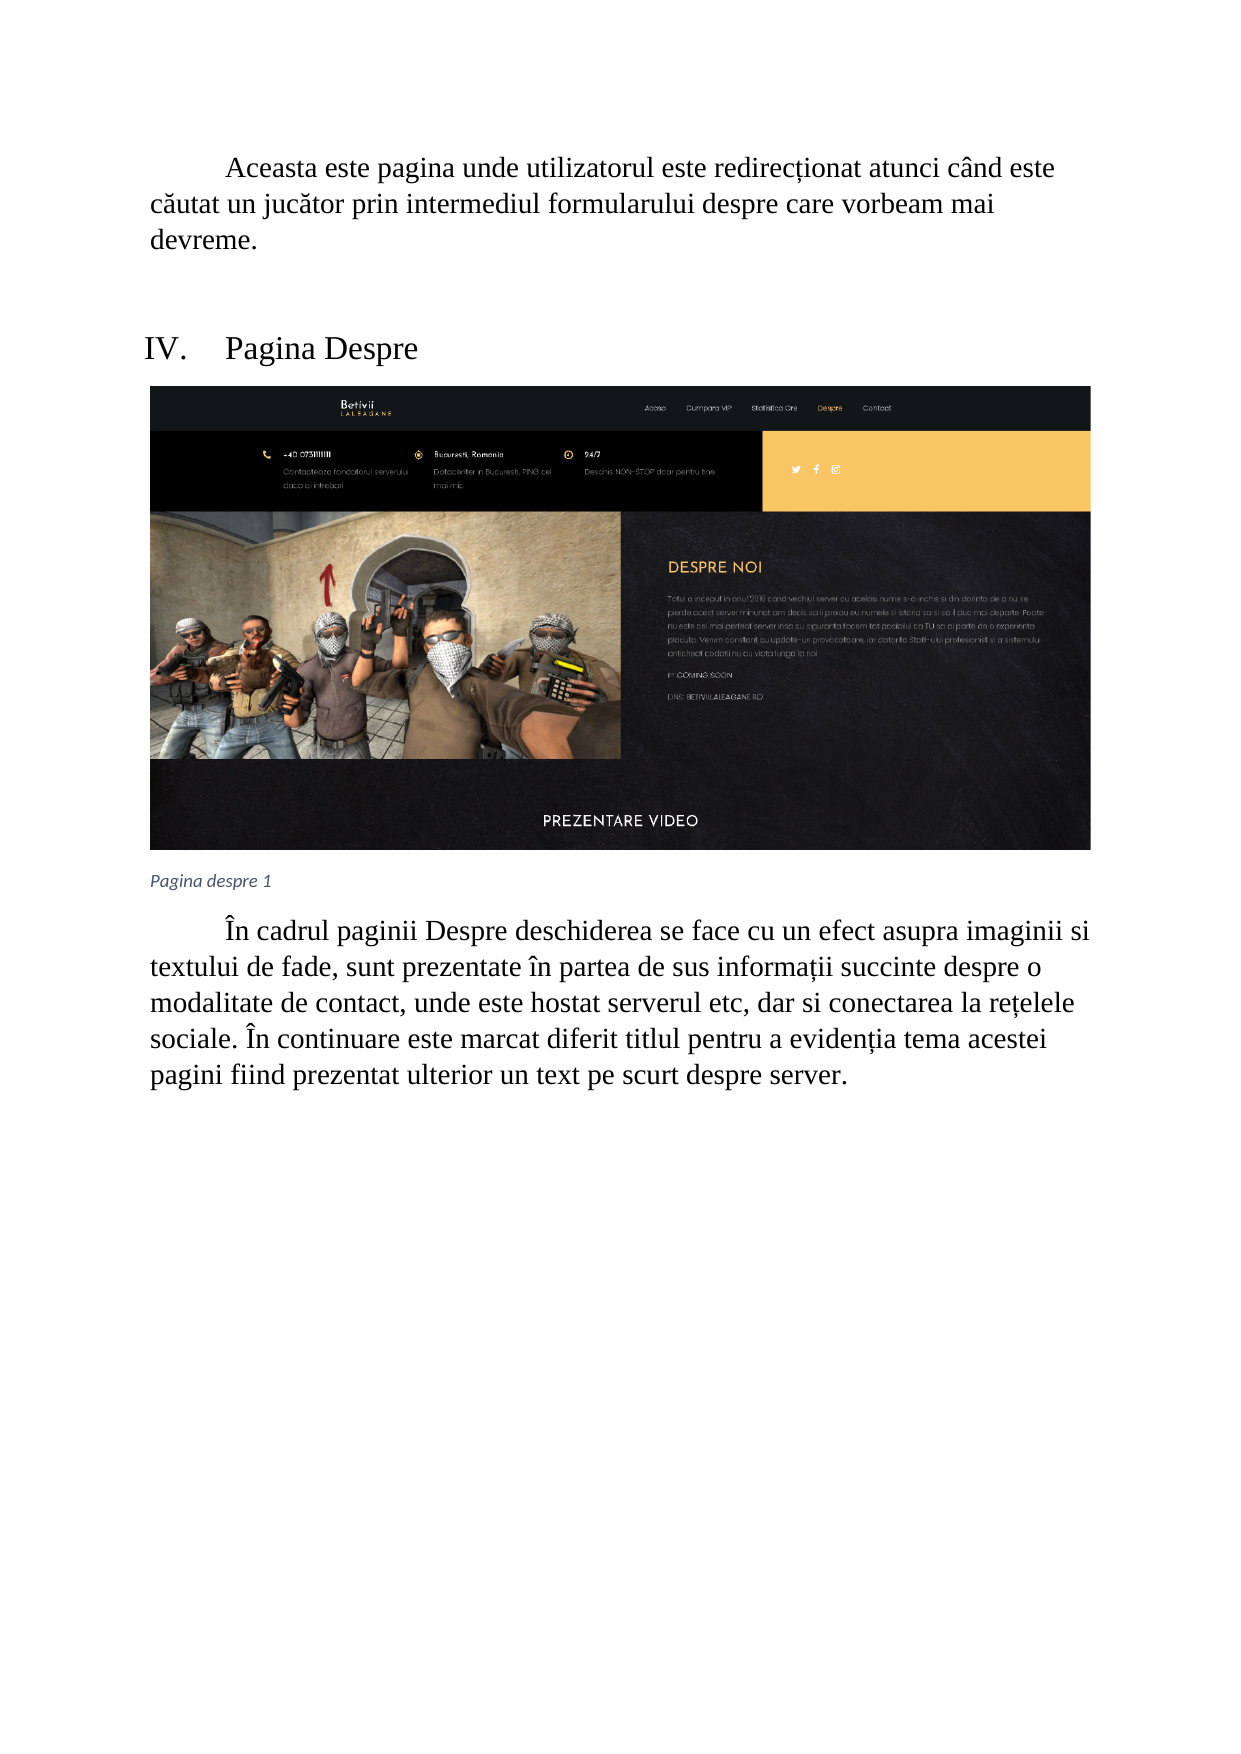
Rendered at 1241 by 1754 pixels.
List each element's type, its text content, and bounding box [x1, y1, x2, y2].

list Pagina Despre [187, 328, 1090, 366]
picture [150, 386, 1091, 850]
text Aceasta este pagina unde utilizatorul este redirecționat atunci când este căutat un jucător prin intermediul formularului despre care vorbeam mai devreme. [150, 150, 1090, 256]
text În cadrul paginii Despre deschiderea se face cu un efect asupra imaginii si textului de fade, sunt prezentate în partea de sus informații succinte despre o modalitate de contact, unde este hostat serverul etc, dar si conectarea la rețelele sociale. În continuare este marcat diferit titlul pentru a evidenția tema acestei pagini fiind prezentat ulterior un text pe scurt despre server. [150, 913, 1090, 1091]
